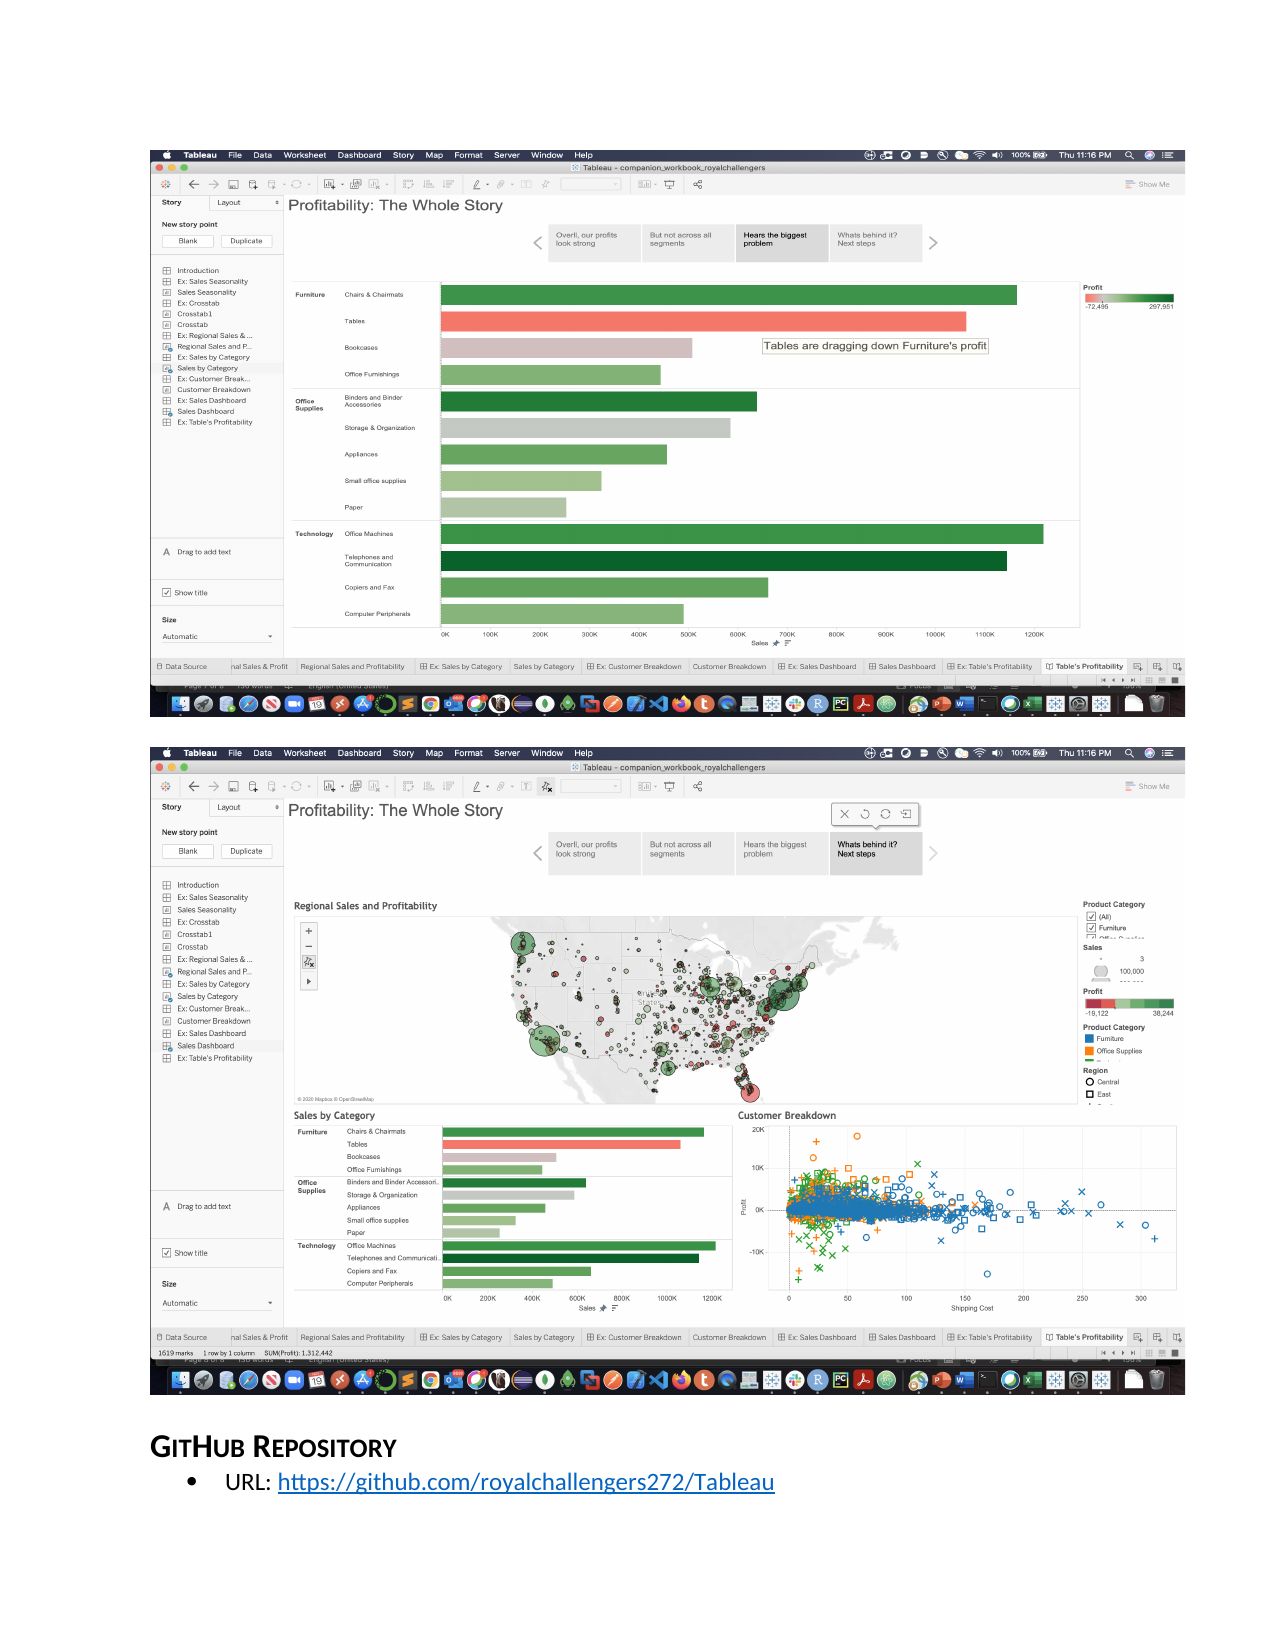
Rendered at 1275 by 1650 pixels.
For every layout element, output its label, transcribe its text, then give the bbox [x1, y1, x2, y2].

text GitHub Repository [150, 1425, 1125, 1466]
picture [150, 747, 1186, 1395]
list URL: https://github.com/royalchallengers272/Tableau [187, 1466, 1125, 1497]
picture [150, 150, 1185, 717]
